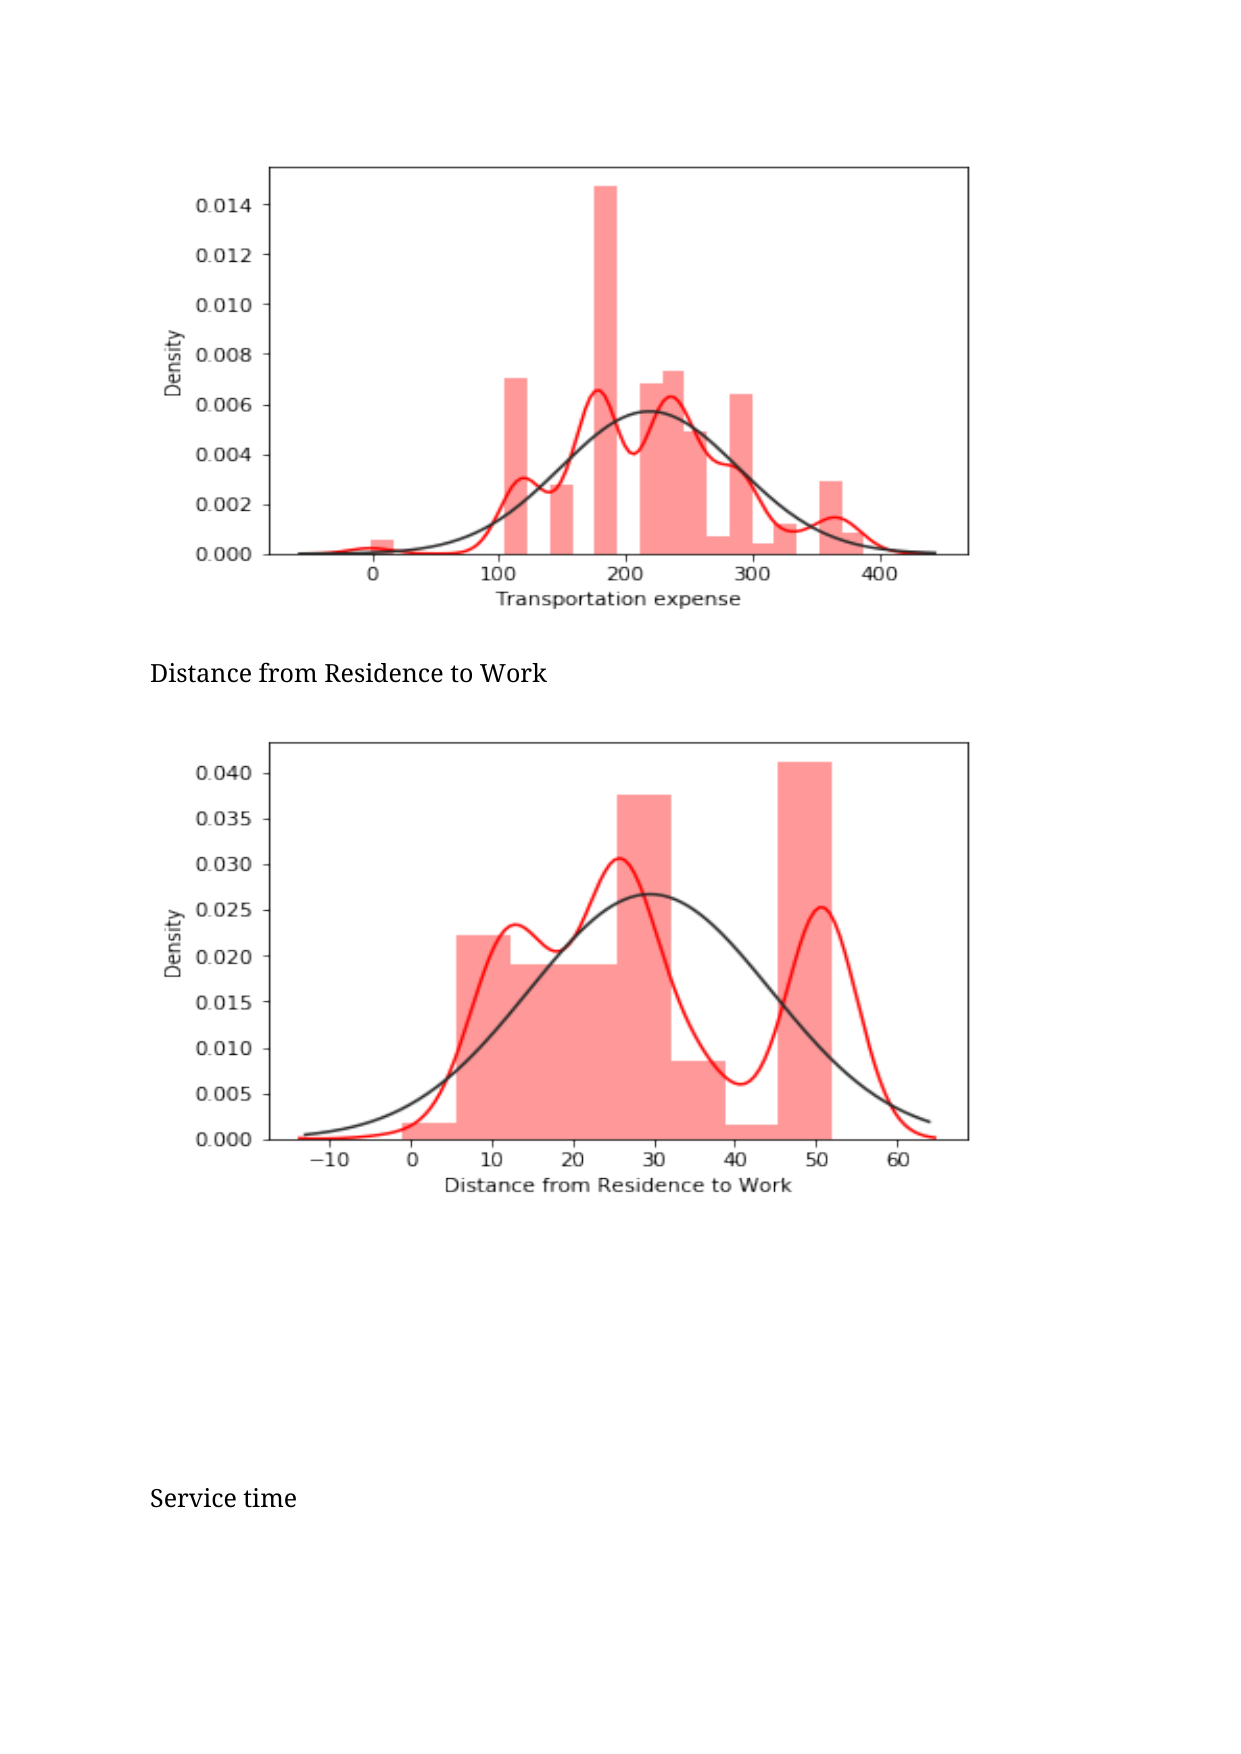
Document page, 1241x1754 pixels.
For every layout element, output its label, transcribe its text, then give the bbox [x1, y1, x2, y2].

picture [150, 150, 989, 622]
picture [150, 724, 989, 1209]
text Service time [150, 1481, 1090, 1515]
text Distance from Residence to Work [150, 656, 1090, 690]
